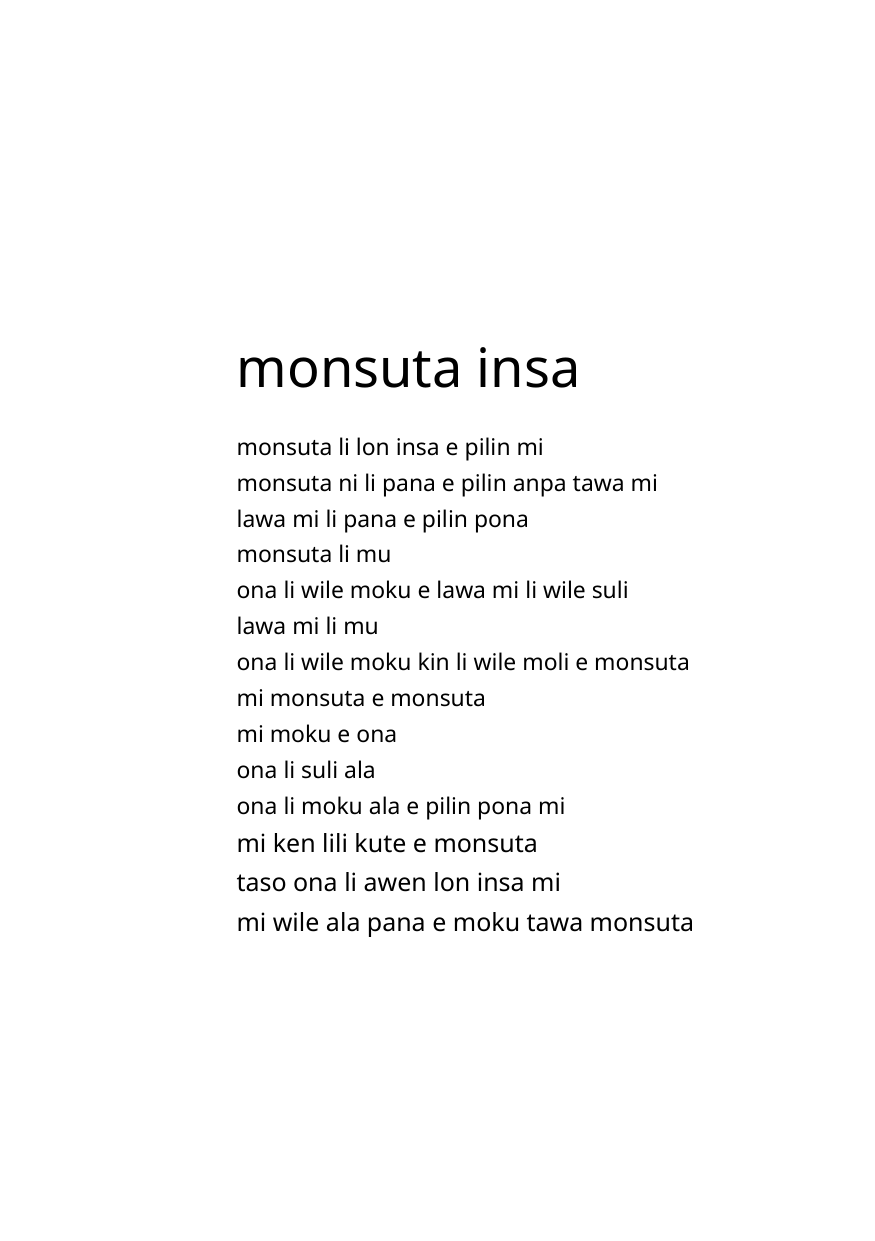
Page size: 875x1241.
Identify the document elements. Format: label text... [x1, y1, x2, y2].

text ona li wile moku kin li wile moli e monsuta [236, 646, 754, 677]
text mi monsuta e monsuta [236, 682, 754, 713]
text monsuta insa [236, 329, 754, 403]
text monsuta li mu [236, 538, 754, 570]
text ona li wile moku e lawa mi li wile suli [236, 574, 754, 606]
text lawa mi li mu [236, 610, 754, 642]
text lawa mi li pana e pilin pona [236, 502, 754, 534]
text mi wile ala pana e moku tawa monsuta [236, 904, 754, 938]
text monsuta ni li pana e pilin anpa tawa mi [236, 467, 754, 498]
text ona li suli ala [236, 754, 754, 785]
text taso ona li awen lon insa mi [236, 865, 754, 899]
text mi ken lili kute e monsuta [236, 826, 754, 860]
text monsuta li lon insa e pilin mi [236, 431, 754, 462]
text mi moku e ona [236, 718, 754, 749]
text ona li moku ala e pilin pona mi [236, 790, 754, 821]
